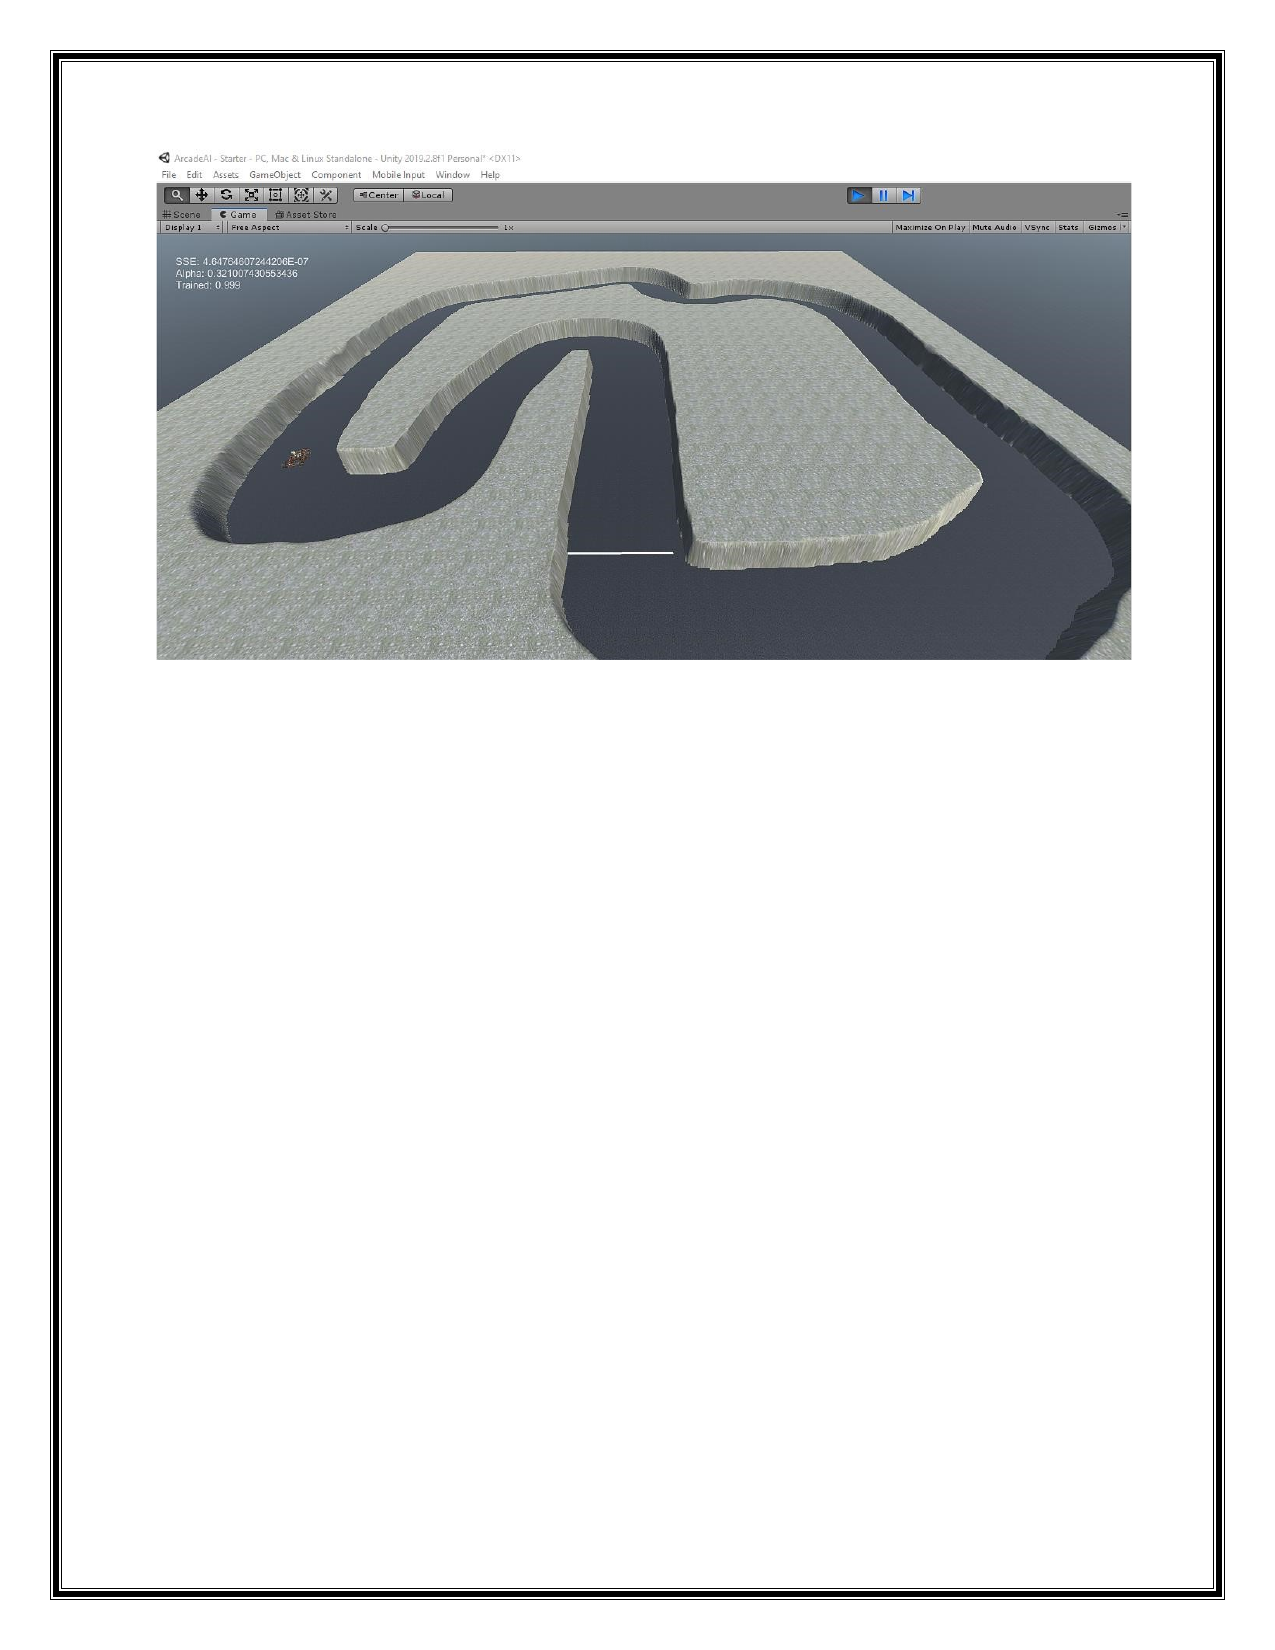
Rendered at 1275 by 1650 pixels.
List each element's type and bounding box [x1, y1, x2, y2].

picture [156, 149, 1132, 660]
